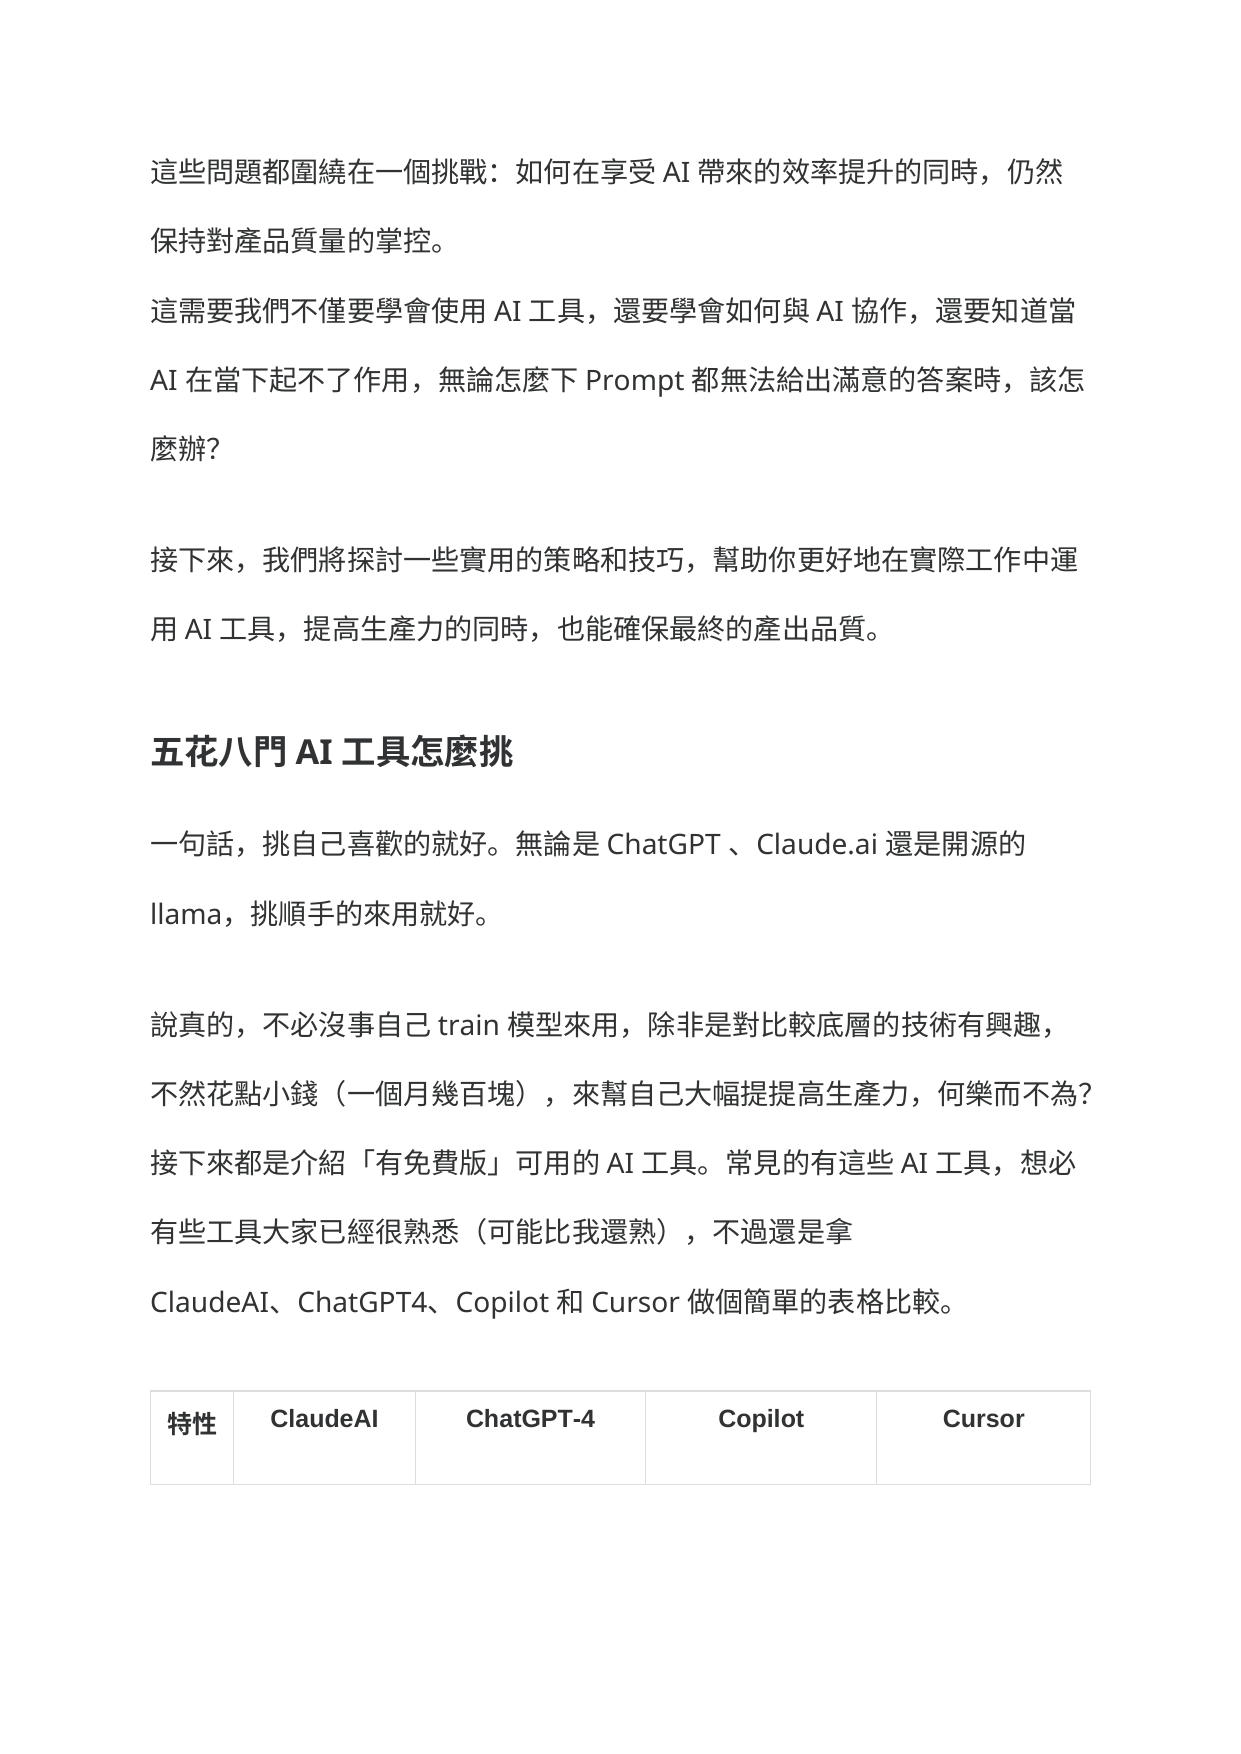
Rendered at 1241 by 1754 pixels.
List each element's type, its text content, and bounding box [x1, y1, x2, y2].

text 這些問題都圍繞在一個挑戰：如何在享受 AI 帶來的效率提升的同時，仍然保持對產品質量的掌控。 這需要我們不僅要學會使用 AI 工具，還要學會如何與 AI 協作，還要知道當 AI 在當下起不了作用，無論怎麼下 Prompt 都無法給出滿意的答案時，該怎麼辦？ [150, 150, 1090, 468]
text 說真的，不必沒事自己 train 模型來用，除非是對比較底層的技術有興趣，不然花點小錢（一個月幾百塊），來幫自己大幅提提高生產力，何樂而不為？ 接下來都是介紹「有免費版」可用的 AI 工具。常見的有這些 AI 工具，想必有些工具大家已經很熟悉（可能比我還熟），不過還是拿 ClaudeAI、ChatGPT4、Copilot 和 Cursor 做個簡單的表格比較。 [150, 1002, 1090, 1320]
text 一句話，挑自己喜歡的就好。無論是 ChatGPT 、Claude.ai 還是開源的 llama，挑順手的來用就好。 [150, 822, 1090, 932]
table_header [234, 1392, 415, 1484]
subtitle 五花八門 AI 工具怎麼挑 [150, 724, 1090, 774]
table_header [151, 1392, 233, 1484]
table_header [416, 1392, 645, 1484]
text 接下來，我們將探討一些實用的策略和技巧，幫助你更好地在實際工作中運用 AI 工具，提高生產力的同時，也能確保最終的產出品質。 [150, 538, 1090, 648]
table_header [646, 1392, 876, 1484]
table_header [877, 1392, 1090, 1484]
